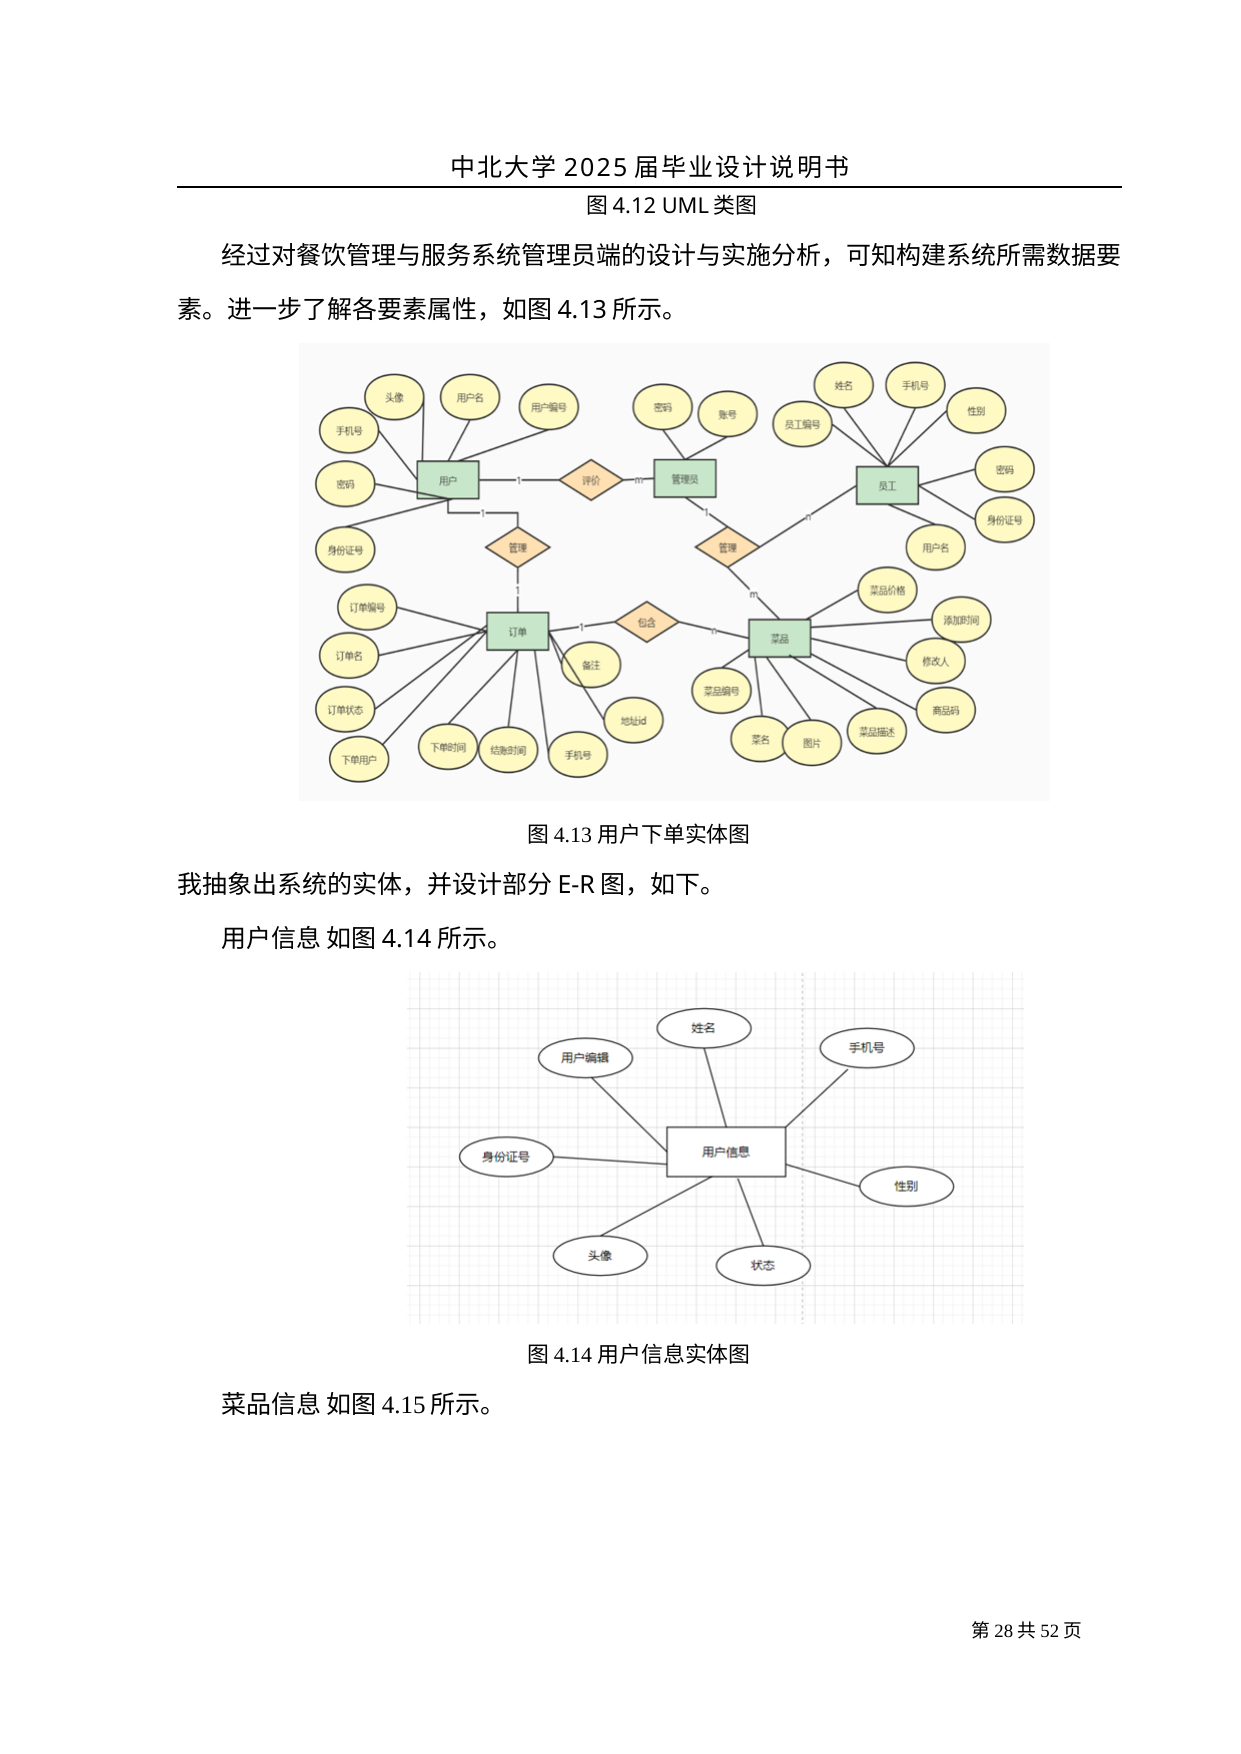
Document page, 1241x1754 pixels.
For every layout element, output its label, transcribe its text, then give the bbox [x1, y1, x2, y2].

text 用户信息 如图4.14 所示。 [177, 918, 1122, 955]
text 经过对餐饮管理与服务系统管理员端的设计与实施分析，可知构建系统所需数据要素。进一步了解各要素属性，如图4.13所示。 [177, 235, 1122, 326]
text 图4.13 用户下单实体图 [440, 817, 1122, 848]
picture [299, 343, 1051, 801]
text 图4.12 UML类图 [177, 188, 1122, 219]
picture [406, 972, 1024, 1324]
text 图4.14 用户信息实体图 [177, 1337, 1122, 1368]
text 菜品信息 如图4.15所示。 [177, 1384, 1122, 1420]
text 我抽象出系统的实体，并设计部分E-R图，如下。 [177, 864, 1122, 900]
